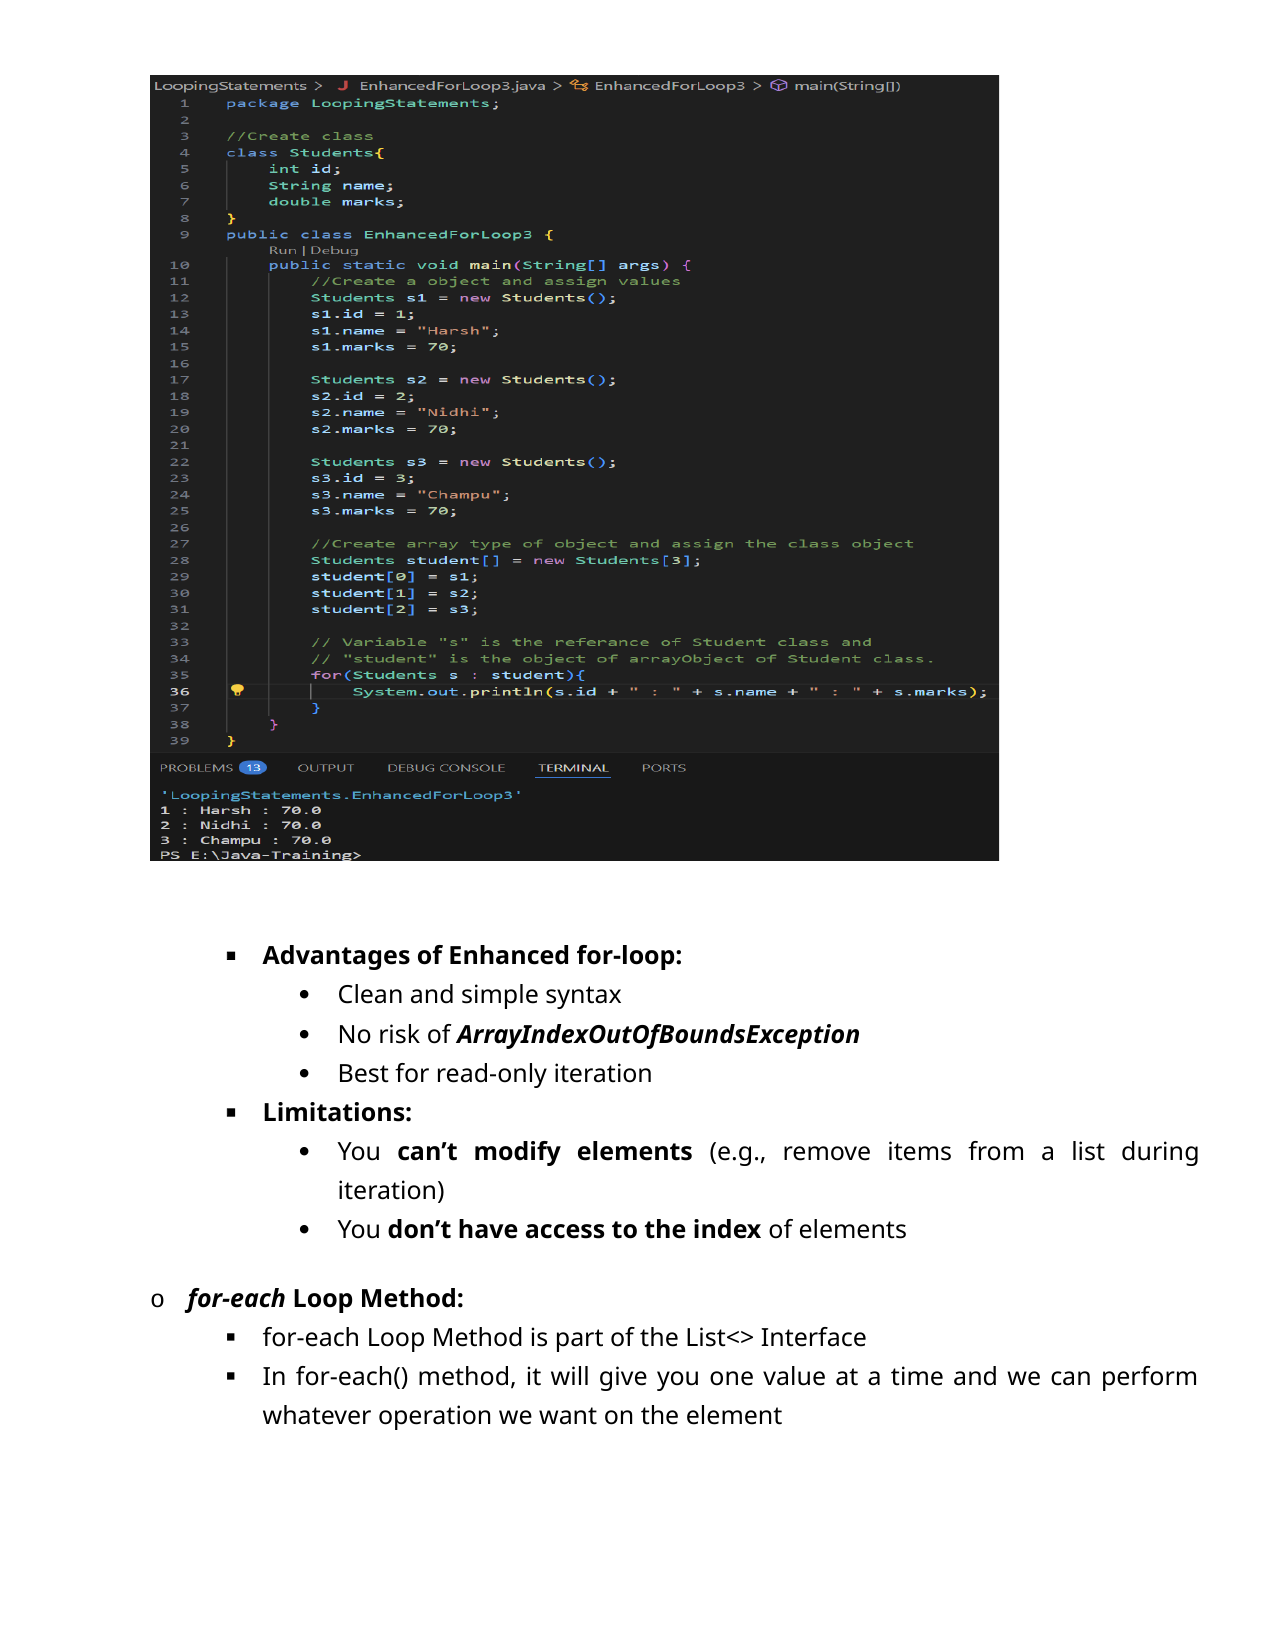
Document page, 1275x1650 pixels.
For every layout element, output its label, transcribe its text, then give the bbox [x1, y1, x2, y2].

list In for-each() method, it will give you one value at a time and we can perform whatever operation we want on the element [225, 1359, 1200, 1432]
list You can’t modify elements (e.g., remove items from a list during iteration) [300, 1134, 1200, 1207]
list You don’t have access to the index of elements [300, 1212, 1200, 1246]
list for-each Loop Method is part of the List<> Interface [225, 1320, 1200, 1354]
list Limitations: [225, 1095, 1200, 1129]
list Clean and simple syntax [300, 977, 1200, 1011]
list No risk of ArrayIndexOutOfBoundsException [300, 1016, 1200, 1050]
picture [150, 75, 1000, 861]
list for-each Loop Method: [150, 1280, 1200, 1314]
list Advantages of Enhanced for-loop: [225, 938, 1200, 972]
list Best for read-only iteration [300, 1056, 1200, 1089]
